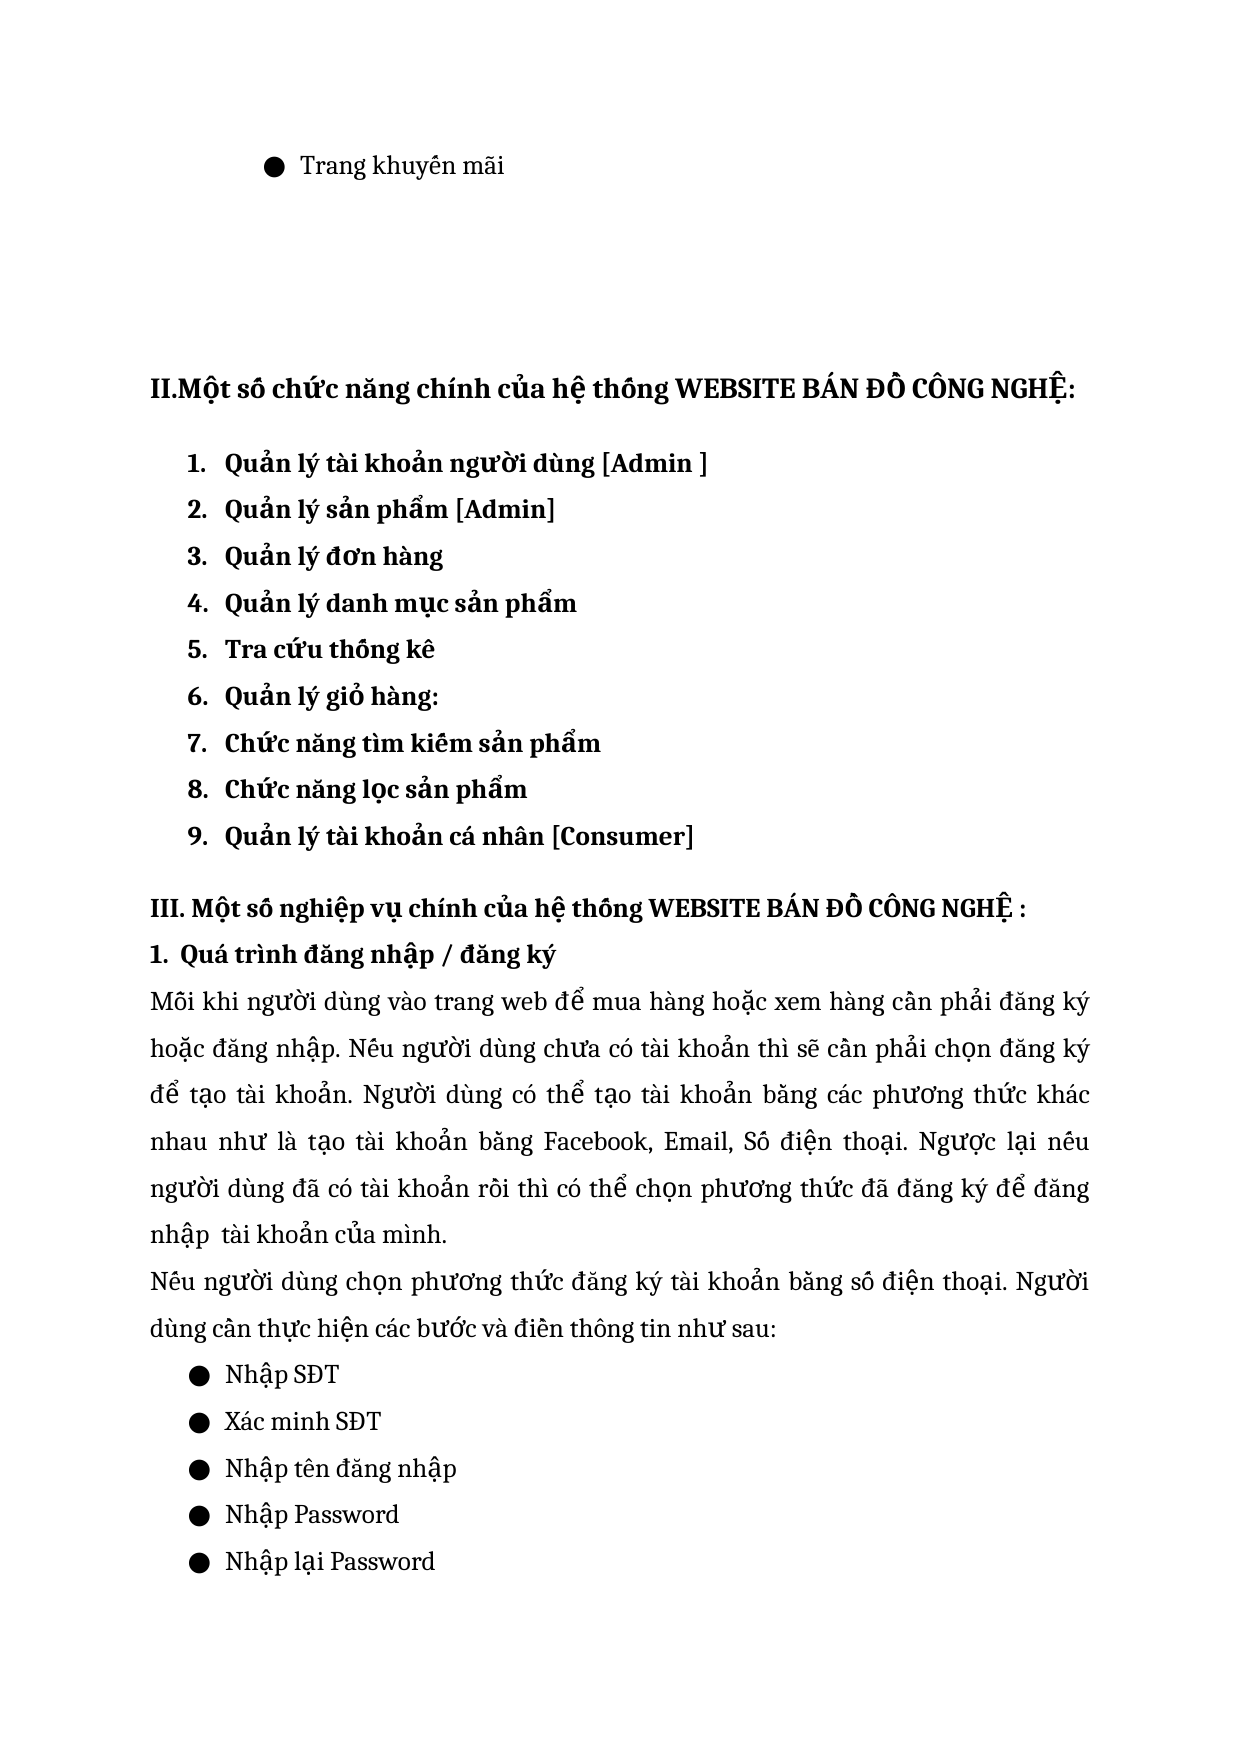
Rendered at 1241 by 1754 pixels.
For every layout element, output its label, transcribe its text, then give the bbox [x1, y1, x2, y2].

list Quản lý sản phẩm [Admin] [187, 494, 1090, 525]
list Nhập SĐT [187, 1359, 1090, 1390]
list Nhập tên đăng nhập [187, 1453, 1090, 1484]
text Nếu người dùng chọn phương thức đăng ký tài khoản bằng số điện thoại. Người dùng cần thực hiện các bước và điền thông tin như sau: [150, 1266, 1090, 1344]
list Quản lý tài khoản cá nhân [Consumer] [187, 821, 1090, 852]
list Quản lý đơn hàng [187, 541, 1090, 572]
list Tra cứu thống kê [187, 634, 1090, 665]
text II.Một số chức năng chính của hệ thống WEBSITE BÁN ĐỒ CÔNG NGHỆ: [150, 372, 1090, 406]
list Quản lý giỏ hàng: [187, 681, 1090, 712]
list Nhập Password [187, 1499, 1090, 1530]
list Chức năng lọc sản phẩm [187, 774, 1090, 805]
text III. Một số nghiệp vụ chính của hệ thống WEBSITE BÁN ĐỒ CÔNG NGHỆ : [150, 893, 1090, 924]
list Nhập lại Password [187, 1546, 1090, 1577]
list Trang khuyến mãi [262, 150, 1090, 181]
text 1. Quá trình đăng nhập / đăng ký [150, 939, 1090, 970]
list Chức năng tìm kiếm sản phẩm [187, 728, 1090, 759]
list Quản lý tài khoản người dùng [Admin ] [187, 448, 1090, 479]
list Quản lý danh mục sản phẩm [187, 588, 1090, 619]
list Xác minh SĐT [187, 1406, 1090, 1437]
text Mỗi khi người dùng vào trang web để mua hàng hoặc xem hàng cần phải đăng ký hoặc đăng nhập. Nếu người dùng chưa có tài khoản thì sẽ cần phải chọn đăng ký để tạo tài khoản. Người dùng có thể tạo tài khoản bằng các phương thức khác nhau như là tạo tài khoản bằng Facebook, Email, Số điện thoại. Ngược lại nếu người dùng đã có tài khoản rồi thì có thể chọn phương thức đã đăng ký để đăng nhập tài khoản của mình. [150, 986, 1090, 1250]
